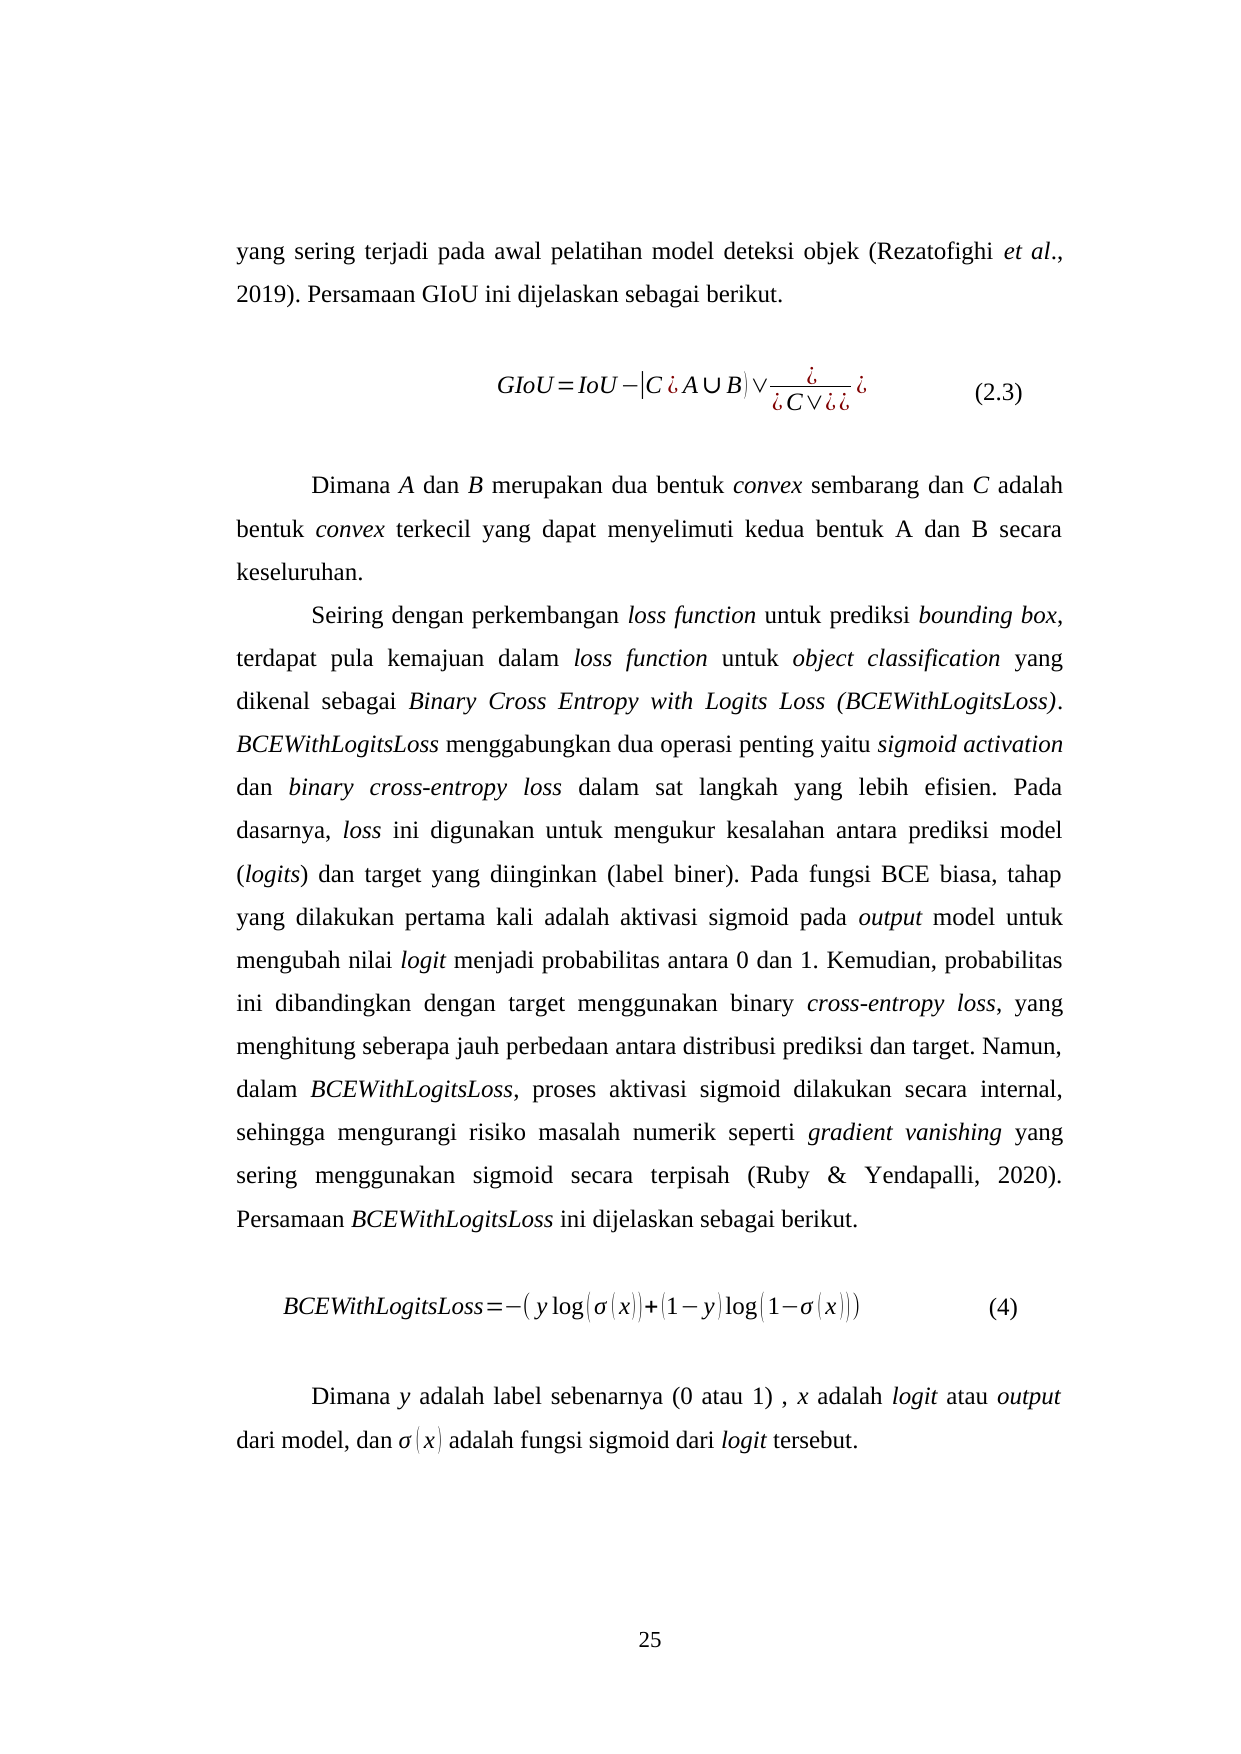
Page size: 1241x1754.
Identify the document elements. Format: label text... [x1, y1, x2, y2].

text (2.3) [236, 366, 1063, 417]
text Dimana y adalah label sebenarnya (0 atau 1) , x adalah logit atau output dari model, dan adalah fungsi sigmoid dari logit tersebut. [236, 1381, 1063, 1455]
text (4) [236, 1290, 1063, 1324]
text Seiring dengan perkembangan loss function untuk prediksi bounding box, terdapat pula kemajuan dalam loss function untuk object classification yang dikenal sebagai Binary Cross Entropy with Logits Loss (BCEWithLogitsLoss). BCEWithLogitsLoss menggabungkan dua operasi penting yaitu sigmoid activation dan binary cross-entropy loss dalam sat langkah yang lebih efisien. Pada dasarnya, loss ini digunakan untuk mengukur kesalahan antara prediksi model (logits) dan target yang diinginkan (label biner). Pada fungsi BCE biasa, tahap yang dilakukan pertama kali adalah aktivasi sigmoid pada output model untuk mengubah nilai logit menjadi probabilitas antara 0 dan 1. Kemudian, probabilitas ini dibandingkan dengan target menggunakan binary cross-entropy loss, yang menghitung seberapa jauh perbedaan antara distribusi prediksi dan target. Namun, dalam BCEWithLogitsLoss, proses aktivasi sigmoid dilakukan secara internal, sehingga mengurangi risiko masalah numerik seperti gradient vanishing yang sering menggunakan sigmoid secara terpisah (Ruby & Yendapalli, 2020). Persamaan BCEWithLogitsLoss ini dijelaskan sebagai berikut. [236, 600, 1063, 1232]
text Dimana A dan B merupakan dua bentuk convex sembarang dan C adalah bentuk convex terkecil yang dapat menyelimuti kedua bentuk A dan B secara keseluruhan. [236, 471, 1063, 586]
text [236, 236, 1063, 308]
